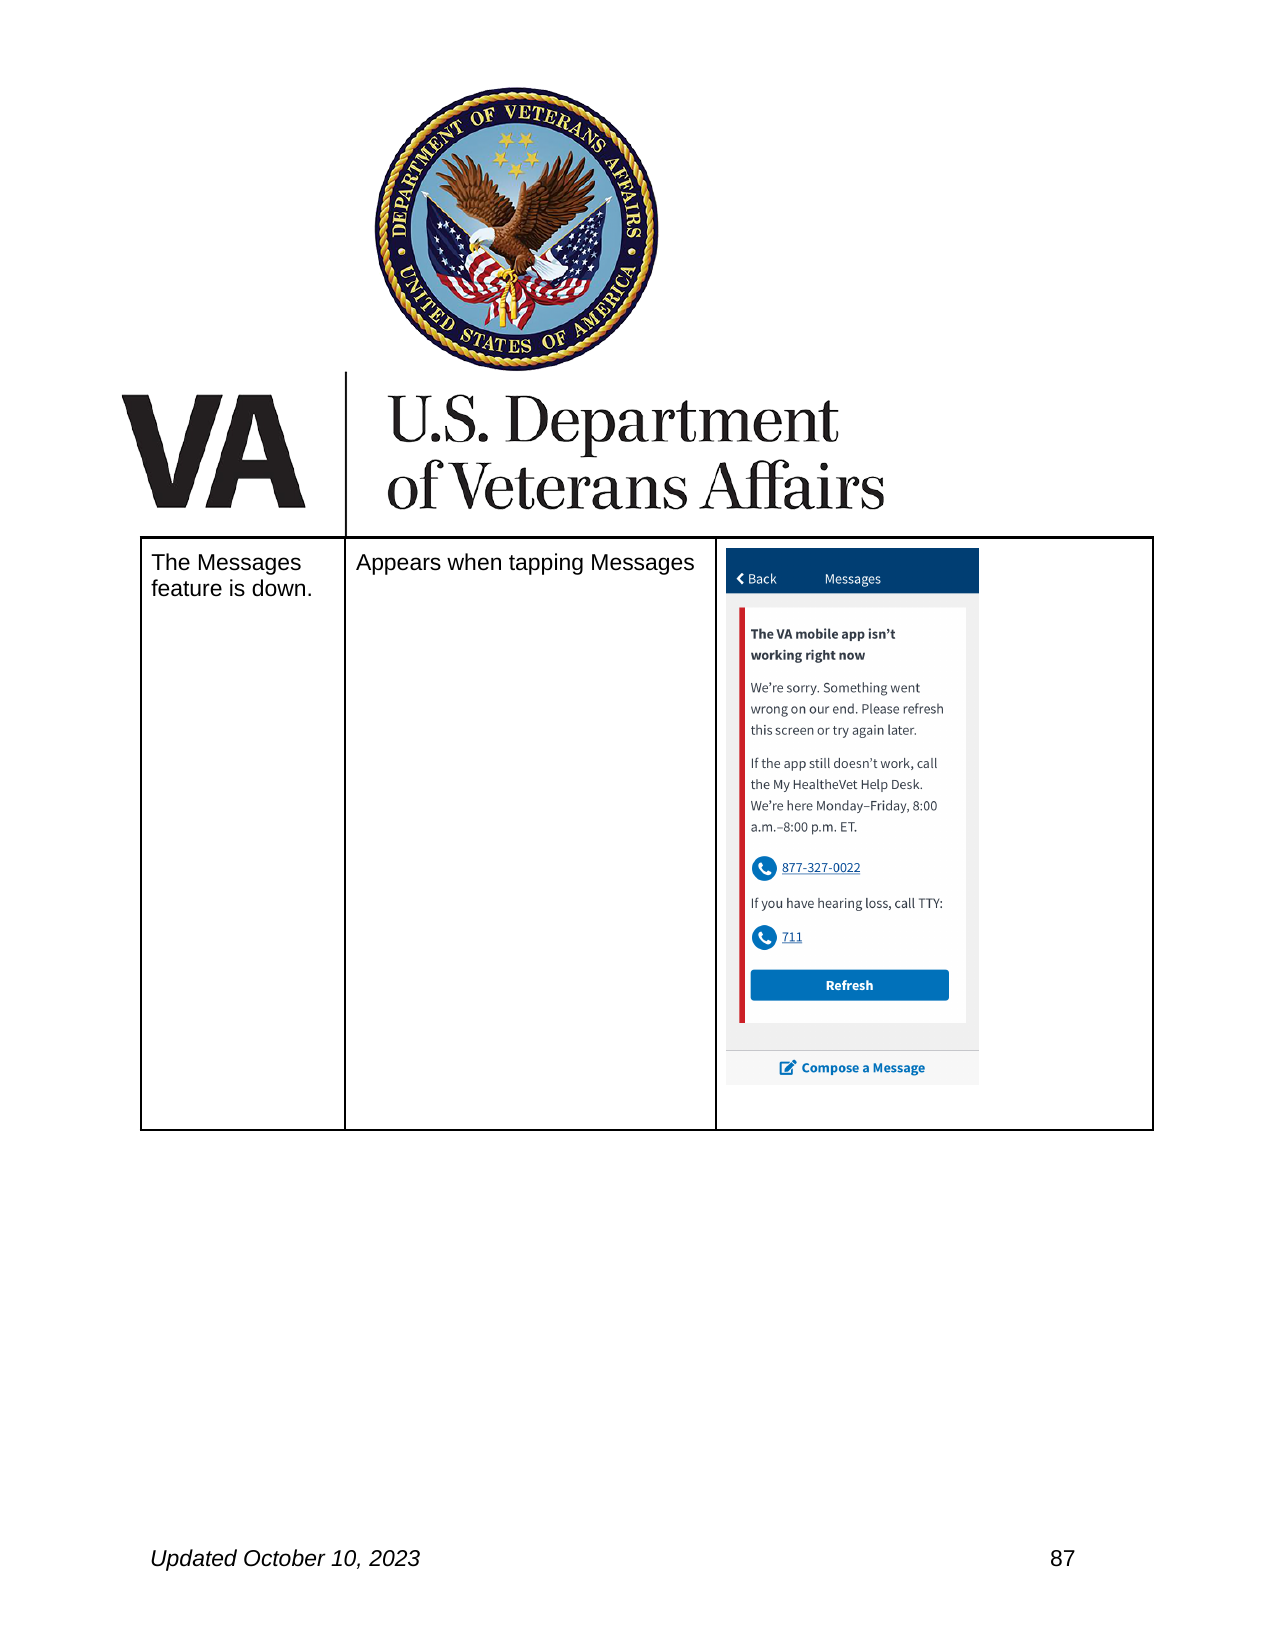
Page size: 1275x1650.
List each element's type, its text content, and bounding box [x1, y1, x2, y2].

table_cell Appears when tapping Messages [346, 539, 715, 1129]
table_cell [717, 539, 1152, 1129]
picture [726, 548, 979, 1085]
table_cell The Messages feature is down. [142, 539, 344, 1129]
picture [121, 75, 884, 537]
